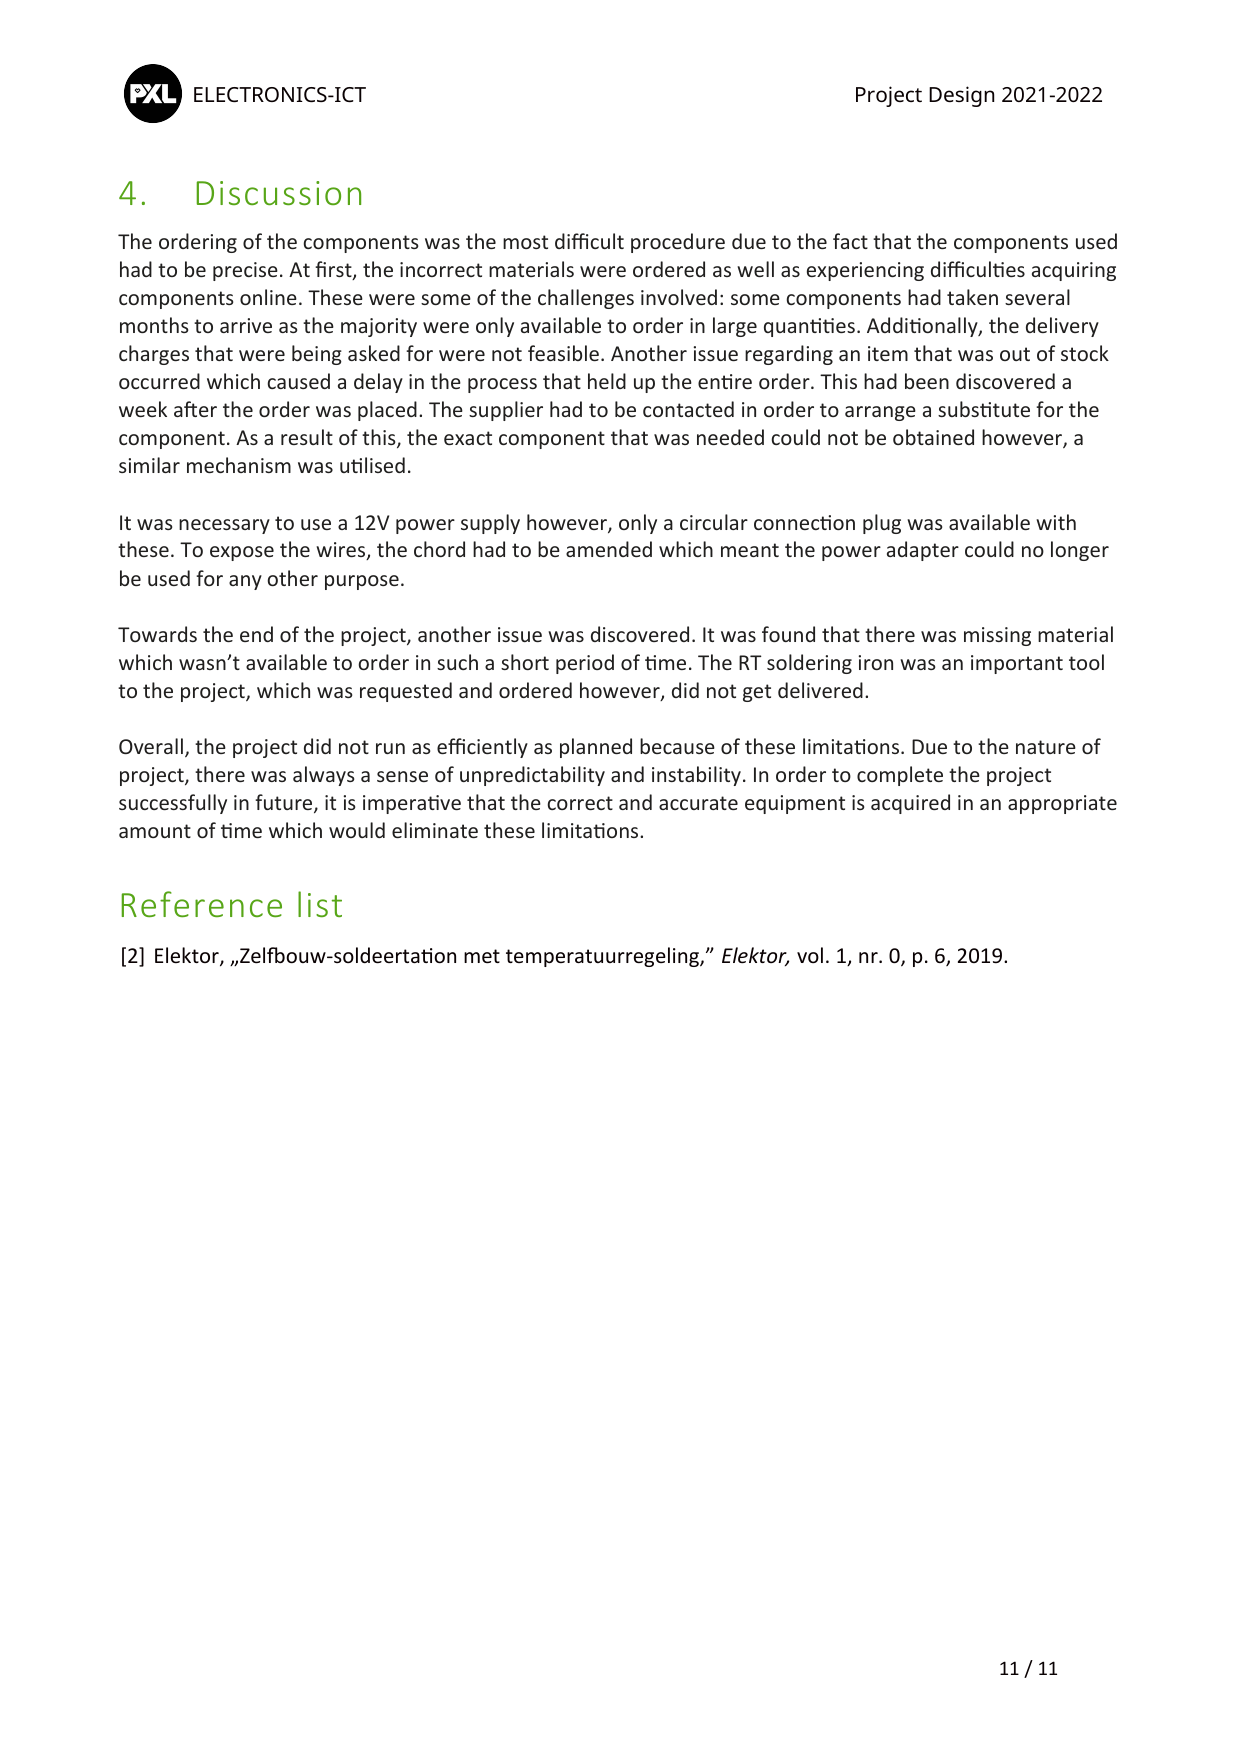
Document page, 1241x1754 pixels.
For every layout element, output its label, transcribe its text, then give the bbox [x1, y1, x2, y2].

text Towards the end of the project, another issue was discovered. It was found that there was missing material which wasn’t available to order in such a short period of time. The RT soldering iron was an important tool to the project, which was requested and ordered however, did not get delivered. [118, 620, 1122, 704]
text The ordering of the components was the most difficult procedure due to the fact that the components used had to be precise. At first, the incorrect materials were ordered as well as experiencing difficulties acquiring components online. These were some of the challenges involved: some components had taken several months to arrive as the majority were only available to order in large quantities. Additionally, the delivery charges that were being asked for were not feasible. Another issue regarding an item that was out of stock occurred which caused a delay in the process that held up the entire order. This had been discovered a week after the order was placed. The supplier had to be contacted in order to arrange a substitute for the component. As a result of this, the exact component that was needed could not be obtained however, a similar mechanism was utilised. [118, 227, 1122, 479]
subtitle Reference list [118, 881, 1122, 927]
table_header [2] [118, 940, 152, 983]
picture [118, 59, 188, 129]
table_header Elektor, „Zelfbouw-soldeertation met temperatuurregeling,” Elektor, vol. 1, nr. 0, p. 6, 2019. [152, 940, 1122, 983]
subtitle 4. Discussion [118, 169, 1122, 215]
text It was necessary to use a 12V power supply however, only a circular connection plug was available with these. To expose the wires, the chord had to be amended which meant the power adapter could no longer be used for any other purpose. [118, 508, 1122, 592]
text Overall, the project did not run as efficiently as planned because of these limitations. Due to the nature of project, there was always a sense of unpredictability and instability. In order to complete the project successfully in future, it is imperative that the correct and accurate equipment is acquired in an appropriate amount of time which would eliminate these limitations. [118, 732, 1122, 844]
